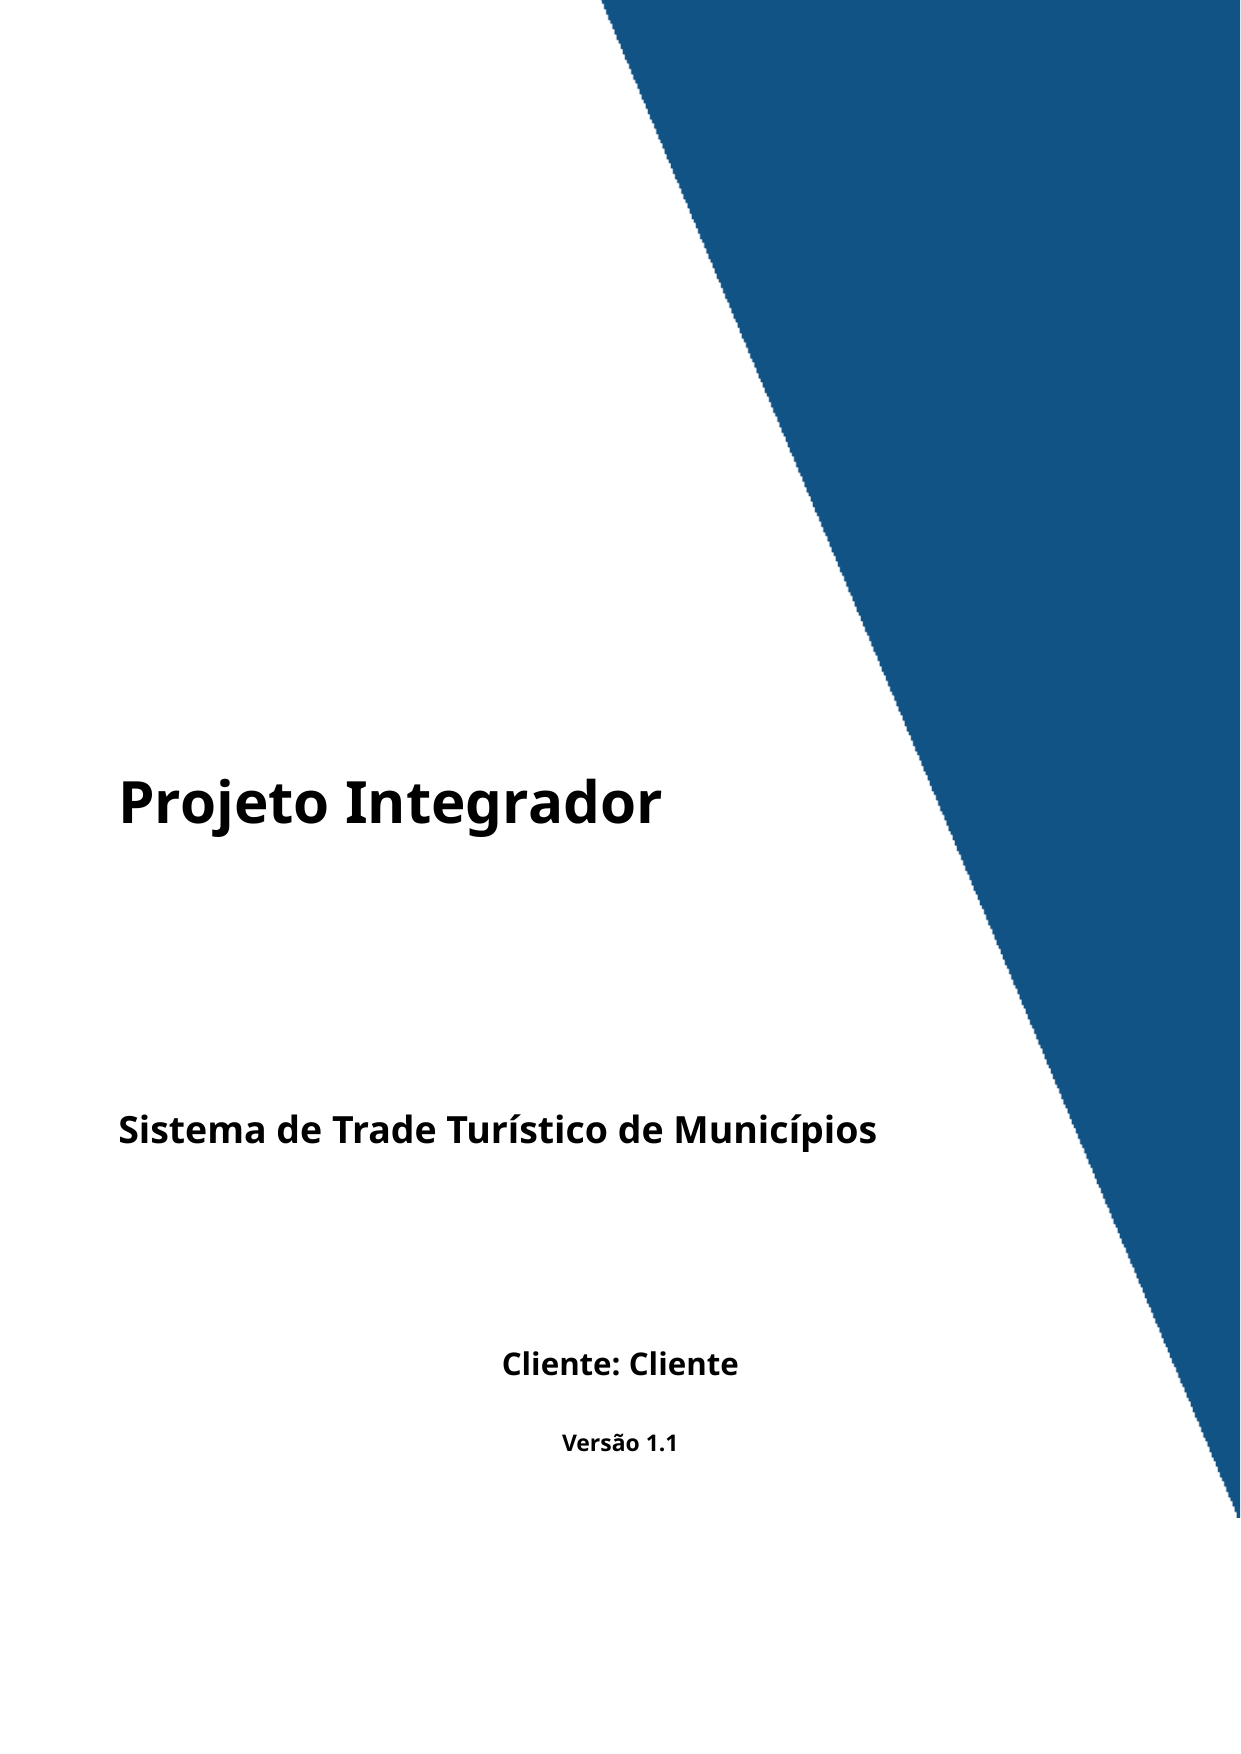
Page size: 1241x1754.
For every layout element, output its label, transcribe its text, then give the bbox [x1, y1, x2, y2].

text Cliente: Cliente [118, 1342, 600, 1384]
text Projeto Integrador [118, 761, 600, 840]
text Versão 1.1 [118, 1427, 600, 1458]
picture [600, 0, 1241, 1518]
text Sistema de Trade Turístico de Municípios [118, 1104, 600, 1155]
